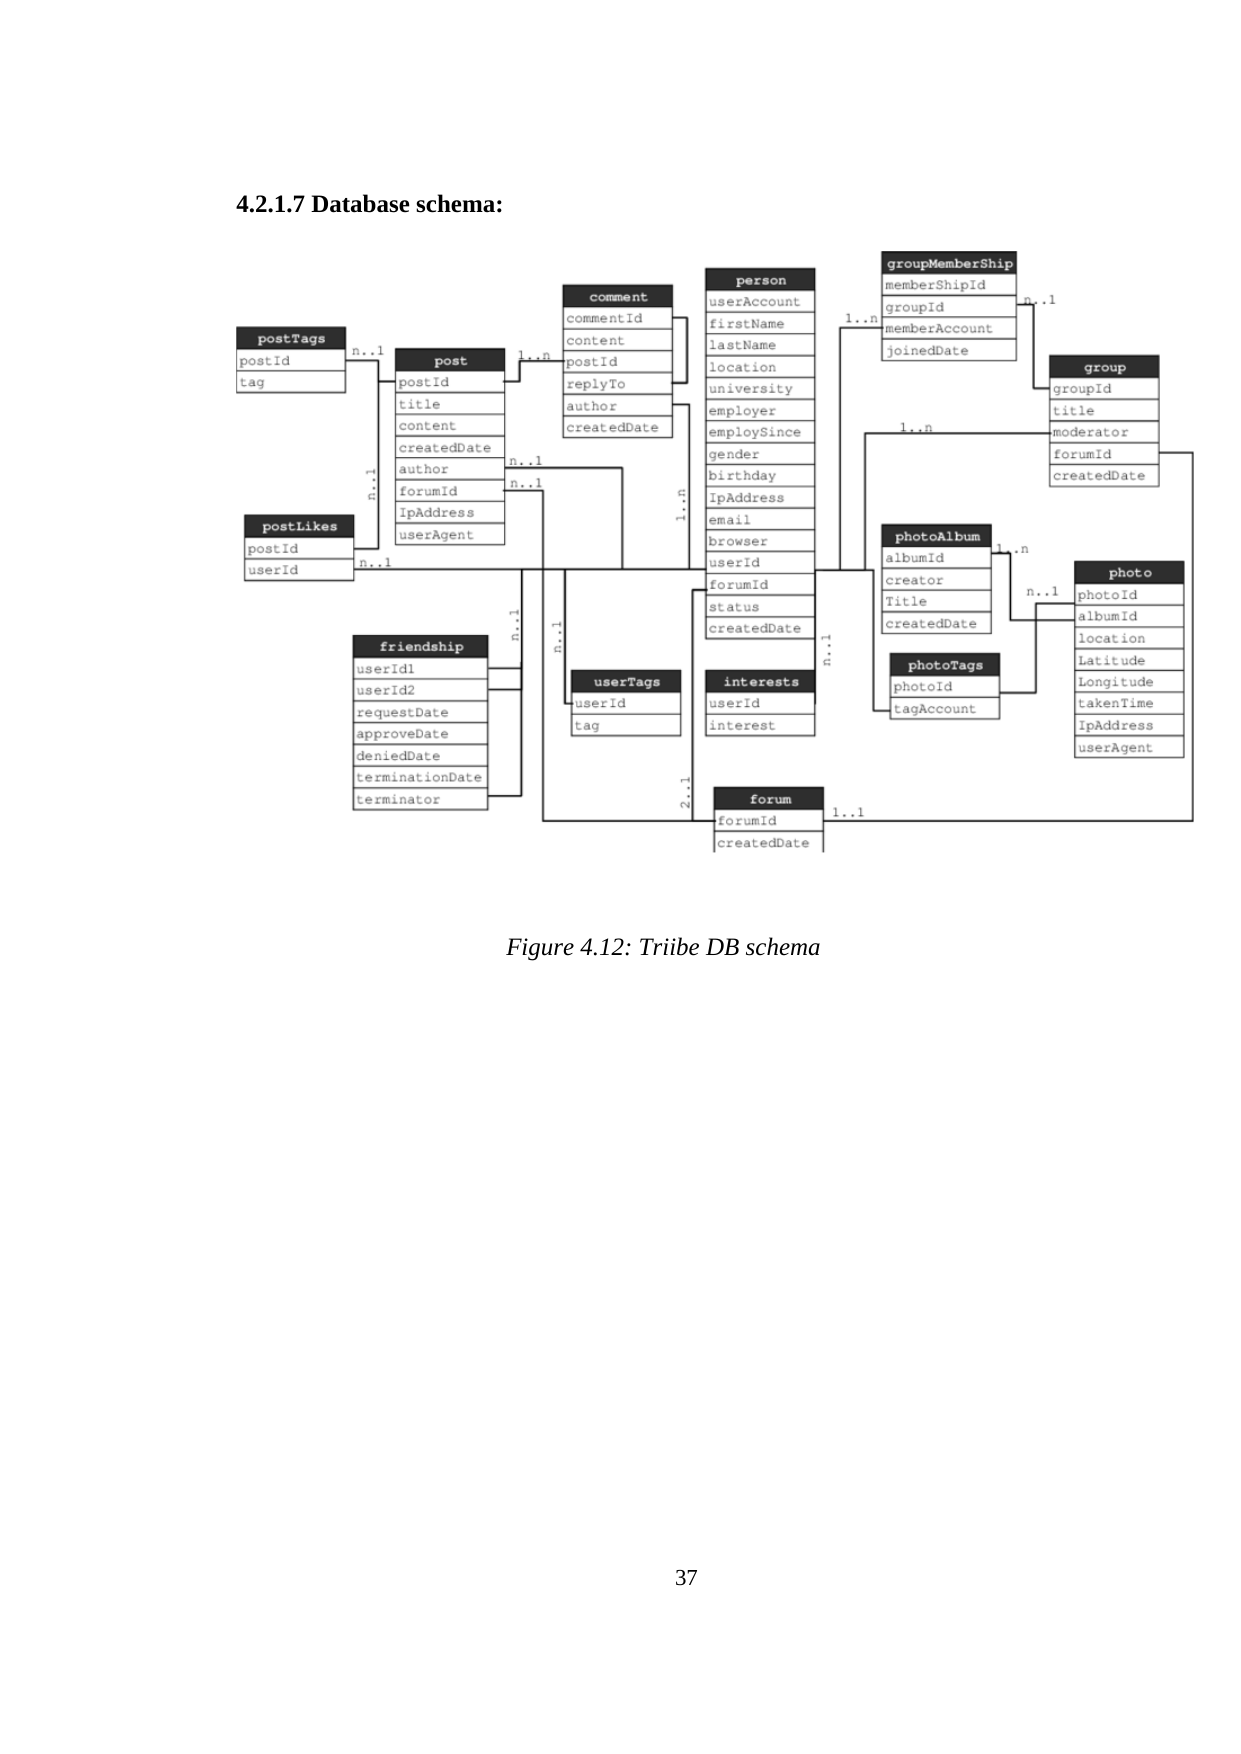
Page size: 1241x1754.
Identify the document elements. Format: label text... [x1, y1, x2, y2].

picture [236, 251, 1197, 866]
title Figure 4.12: Triibe DB schema [236, 932, 1090, 960]
subtitle Database schema: [236, 189, 1090, 218]
